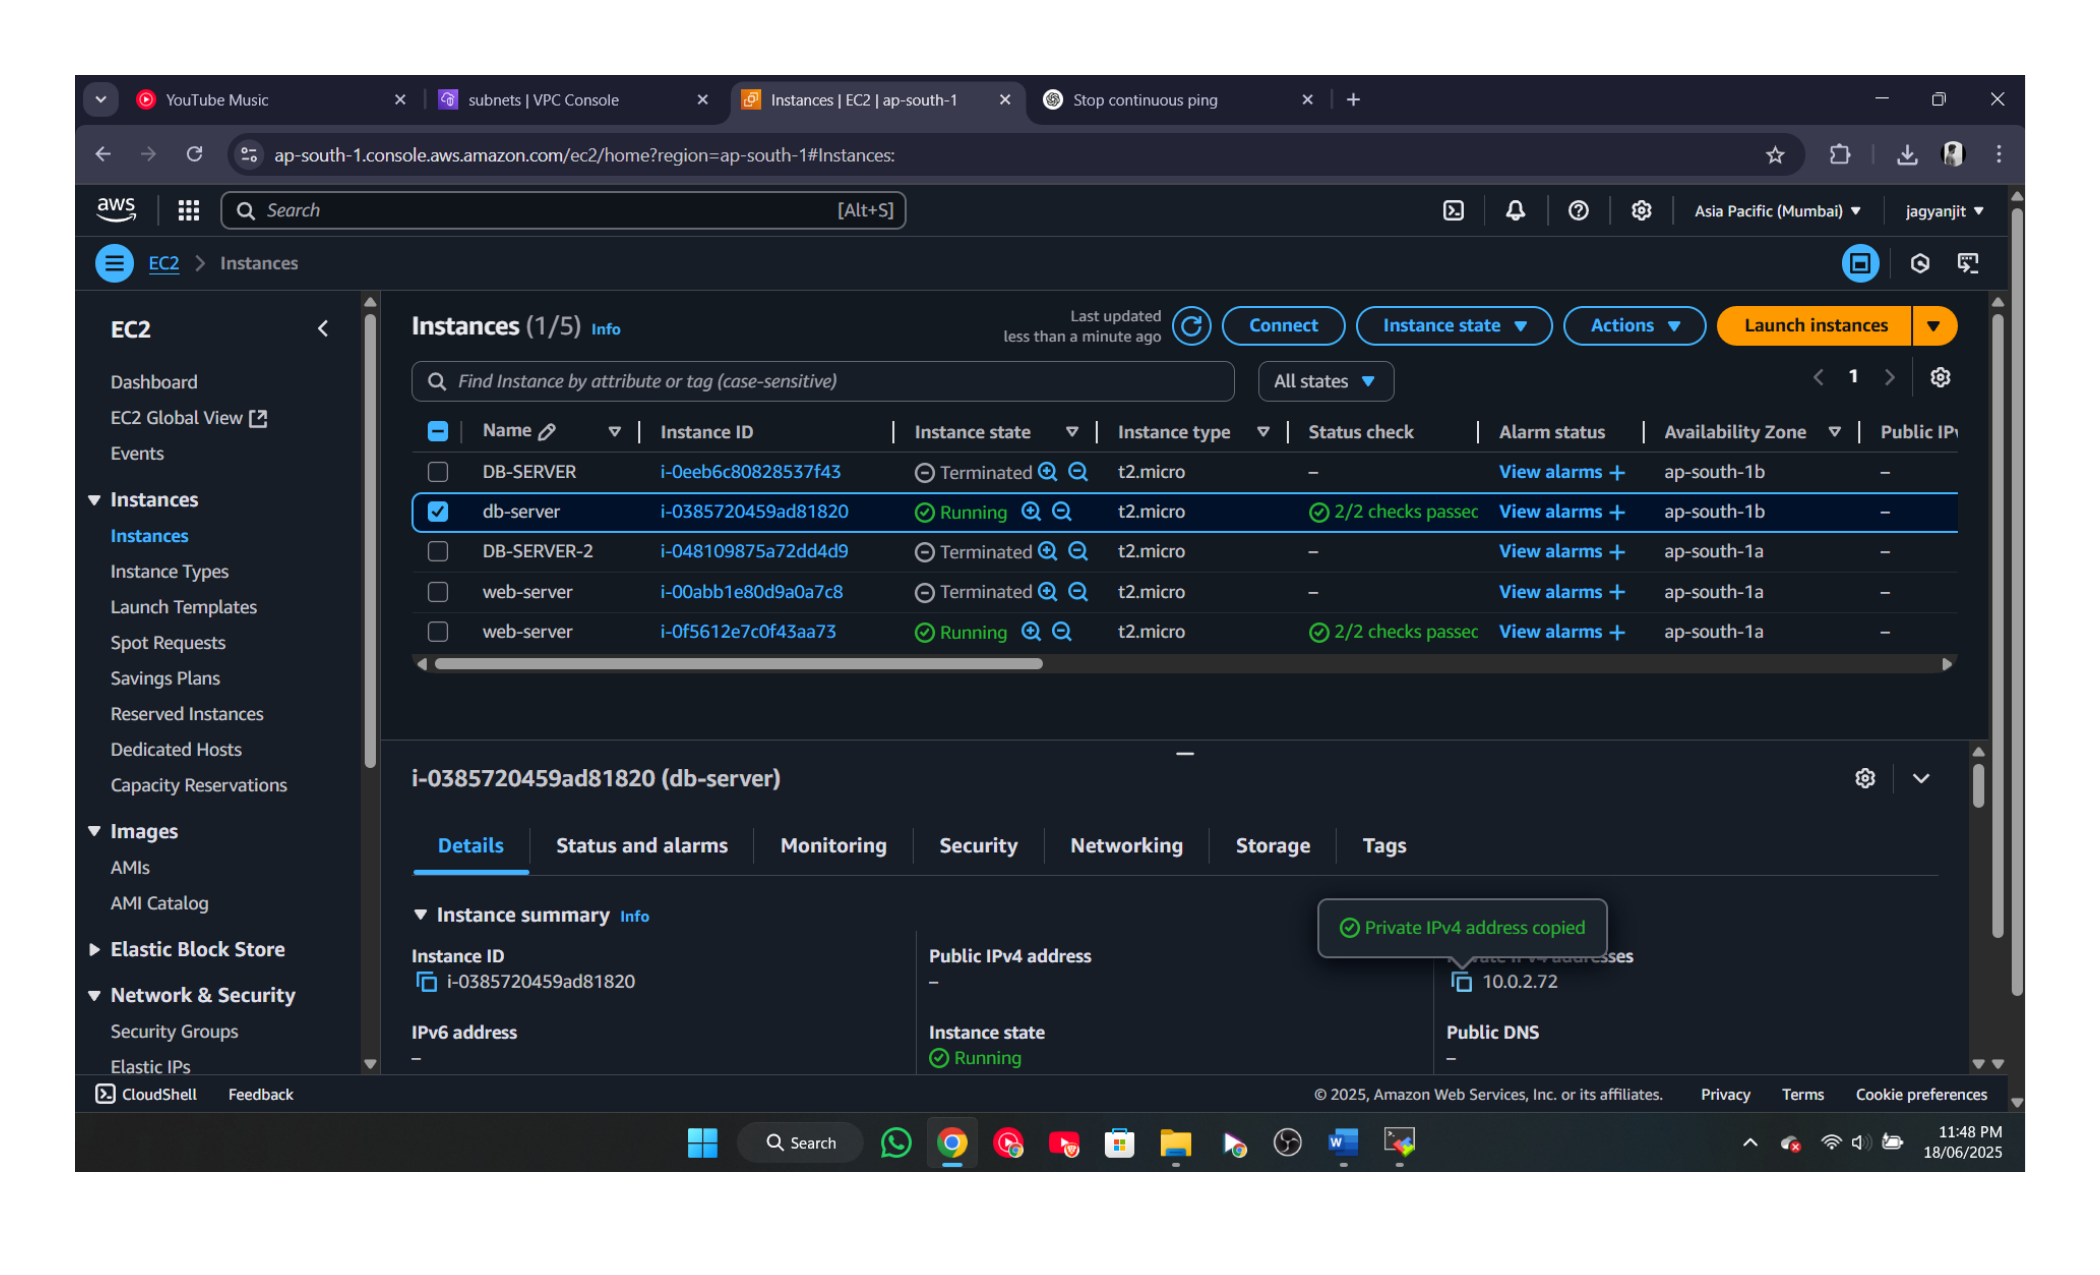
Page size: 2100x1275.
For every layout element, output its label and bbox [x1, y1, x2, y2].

picture [75, 75, 2026, 1172]
